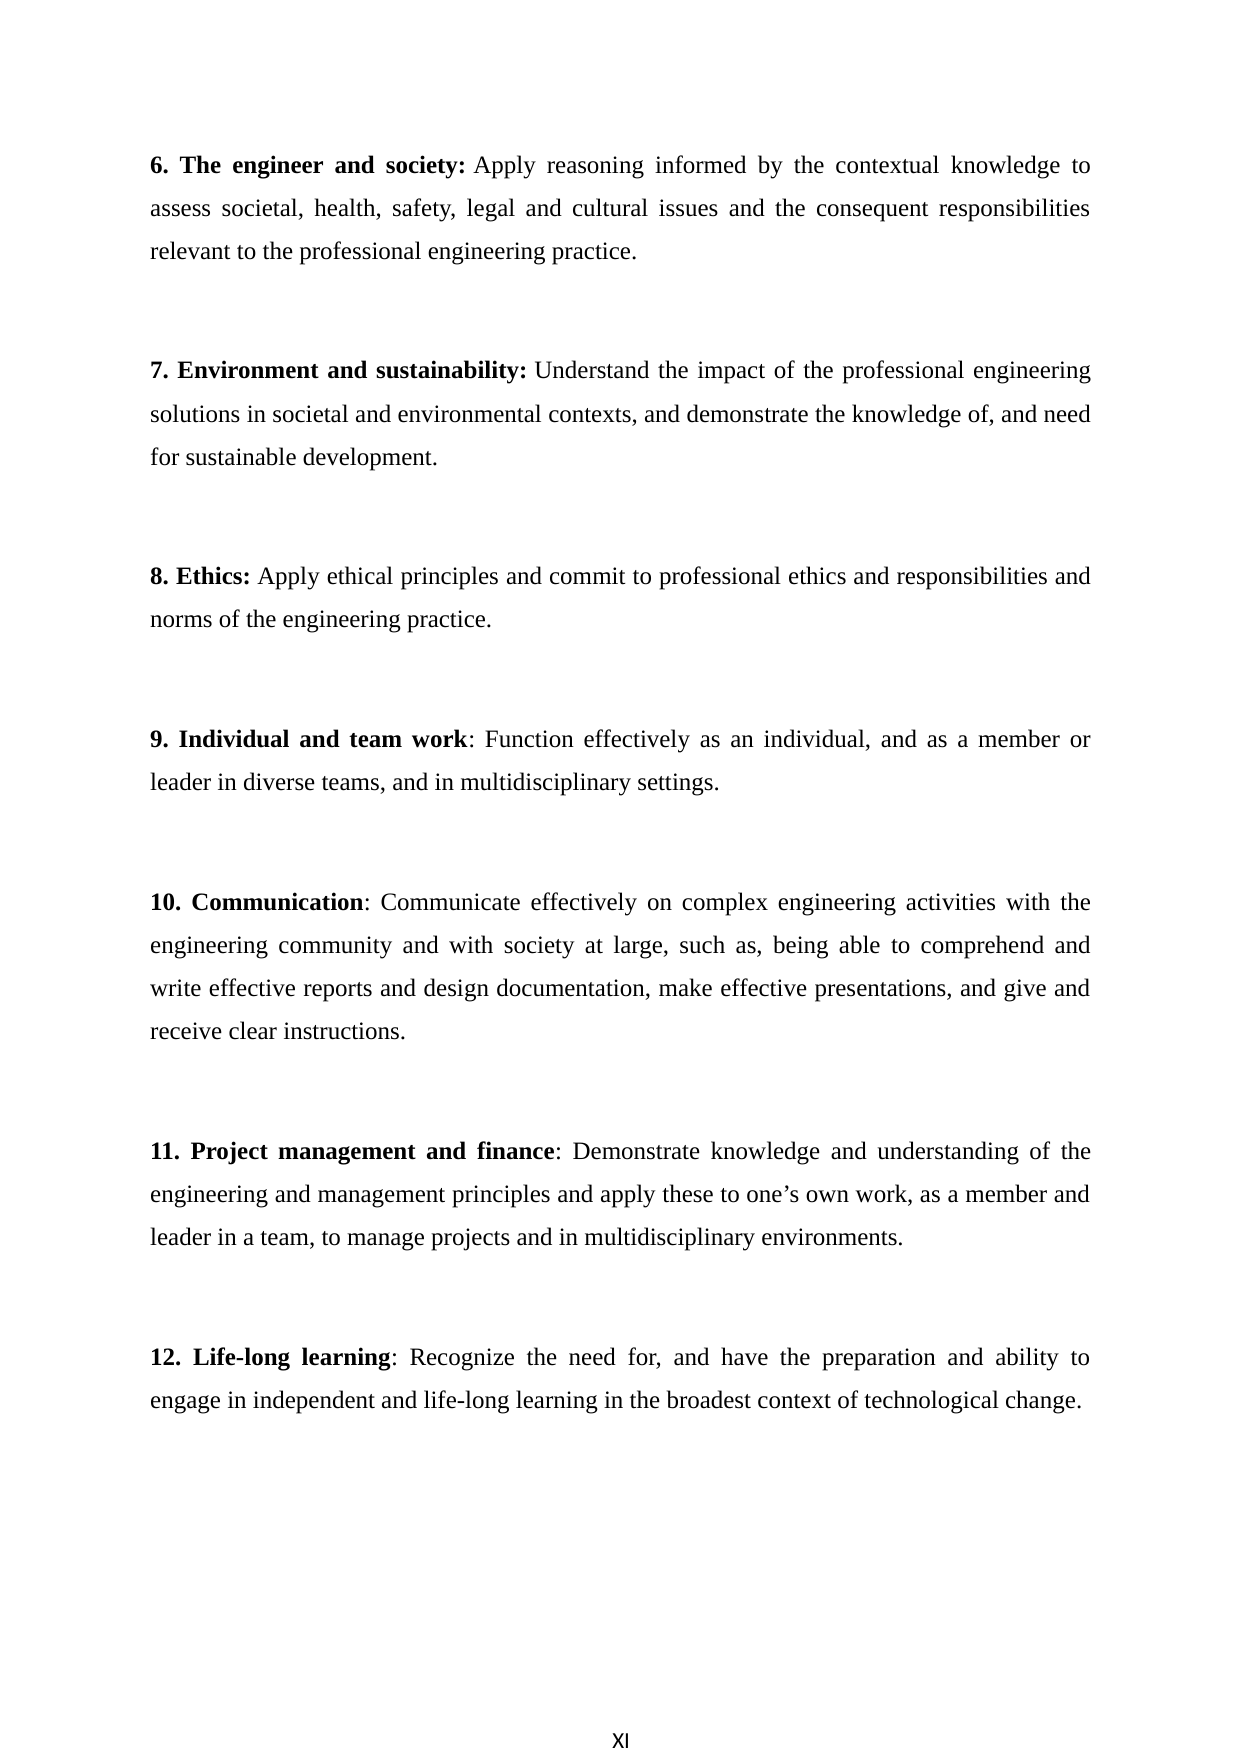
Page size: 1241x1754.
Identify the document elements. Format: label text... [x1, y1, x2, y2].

text 11. Project management and finance: Demonstrate knowledge and understanding of the engineering and management principles and apply these to one’s own work, as a member and leader in a team, to manage projects and in multidisciplinary environments. [150, 1136, 1092, 1251]
text 10. Communication: Communicate effectively on complex engineering activities with the engineering community and with society at large, such as, being able to comprehend and write effective reports and design documentation, make effective presentations, and give and receive clear instructions. [150, 887, 1092, 1045]
text 9. Individual and team work: Function effectively as an individual, and as a member or leader in diverse teams, and in multidisciplinary settings. [150, 724, 1092, 796]
text 12. Life-long learning: Recognize the need for, and have the preparation and ability to engage in independent and life-long learning in the broadest context of technological change. [150, 1342, 1092, 1413]
text 6. The engineer and society: Apply reasoning informed by the contextual knowledge to assess societal, health, safety, legal and cultural issues and the consequent responsibilities relevant to the professional engineering practice. [150, 150, 1092, 265]
text 8. Ethics: Apply ethical principles and commit to professional ethics and responsibilities and norms of the engineering practice. [150, 561, 1092, 633]
text 7. Environment and sustainability: Understand the impact of the professional engineering solutions in societal and environmental contexts, and demonstrate the knowledge of, and need for sustainable development. [150, 356, 1092, 471]
